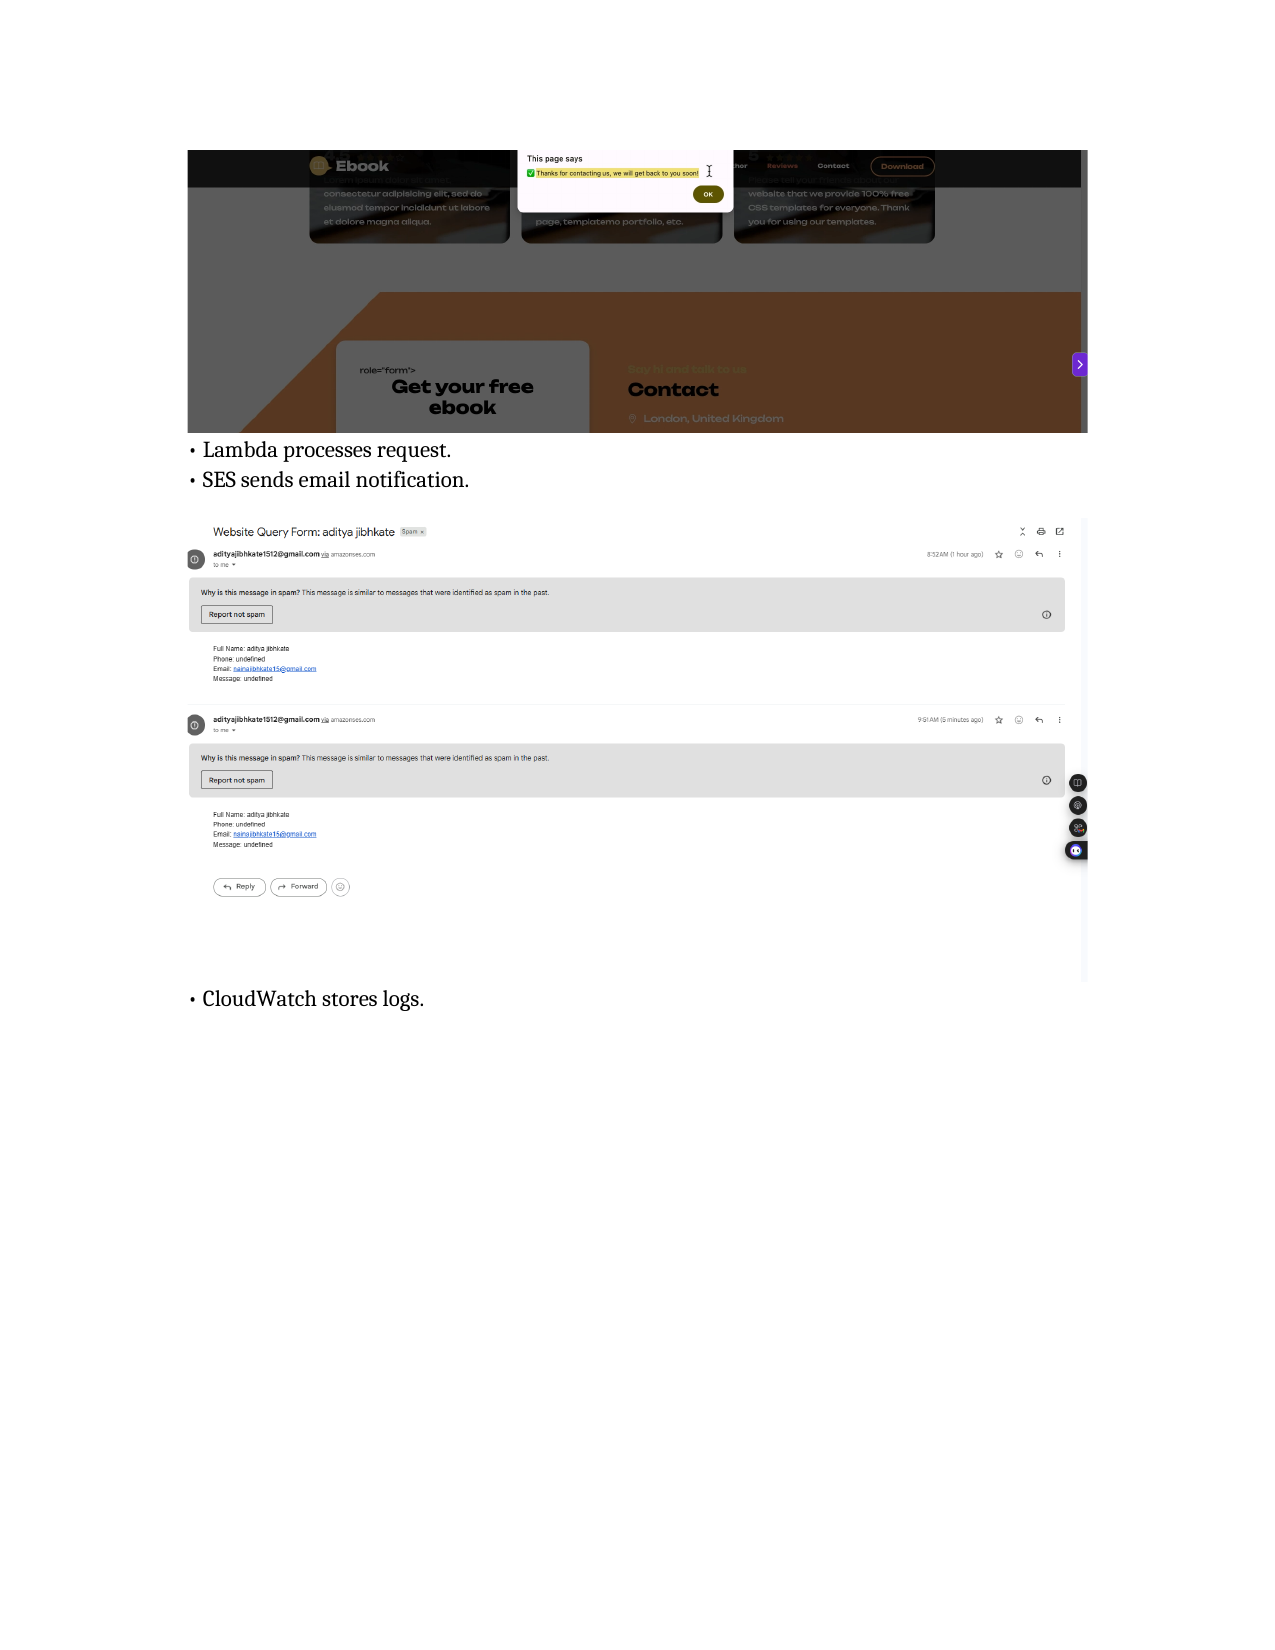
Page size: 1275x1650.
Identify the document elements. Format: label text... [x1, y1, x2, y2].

text • Lambda processes request. • SES sends email notification. [187, 433, 1087, 493]
picture [187, 150, 1088, 433]
picture [187, 518, 1088, 982]
text • CloudWatch stores logs. [187, 982, 1087, 1012]
